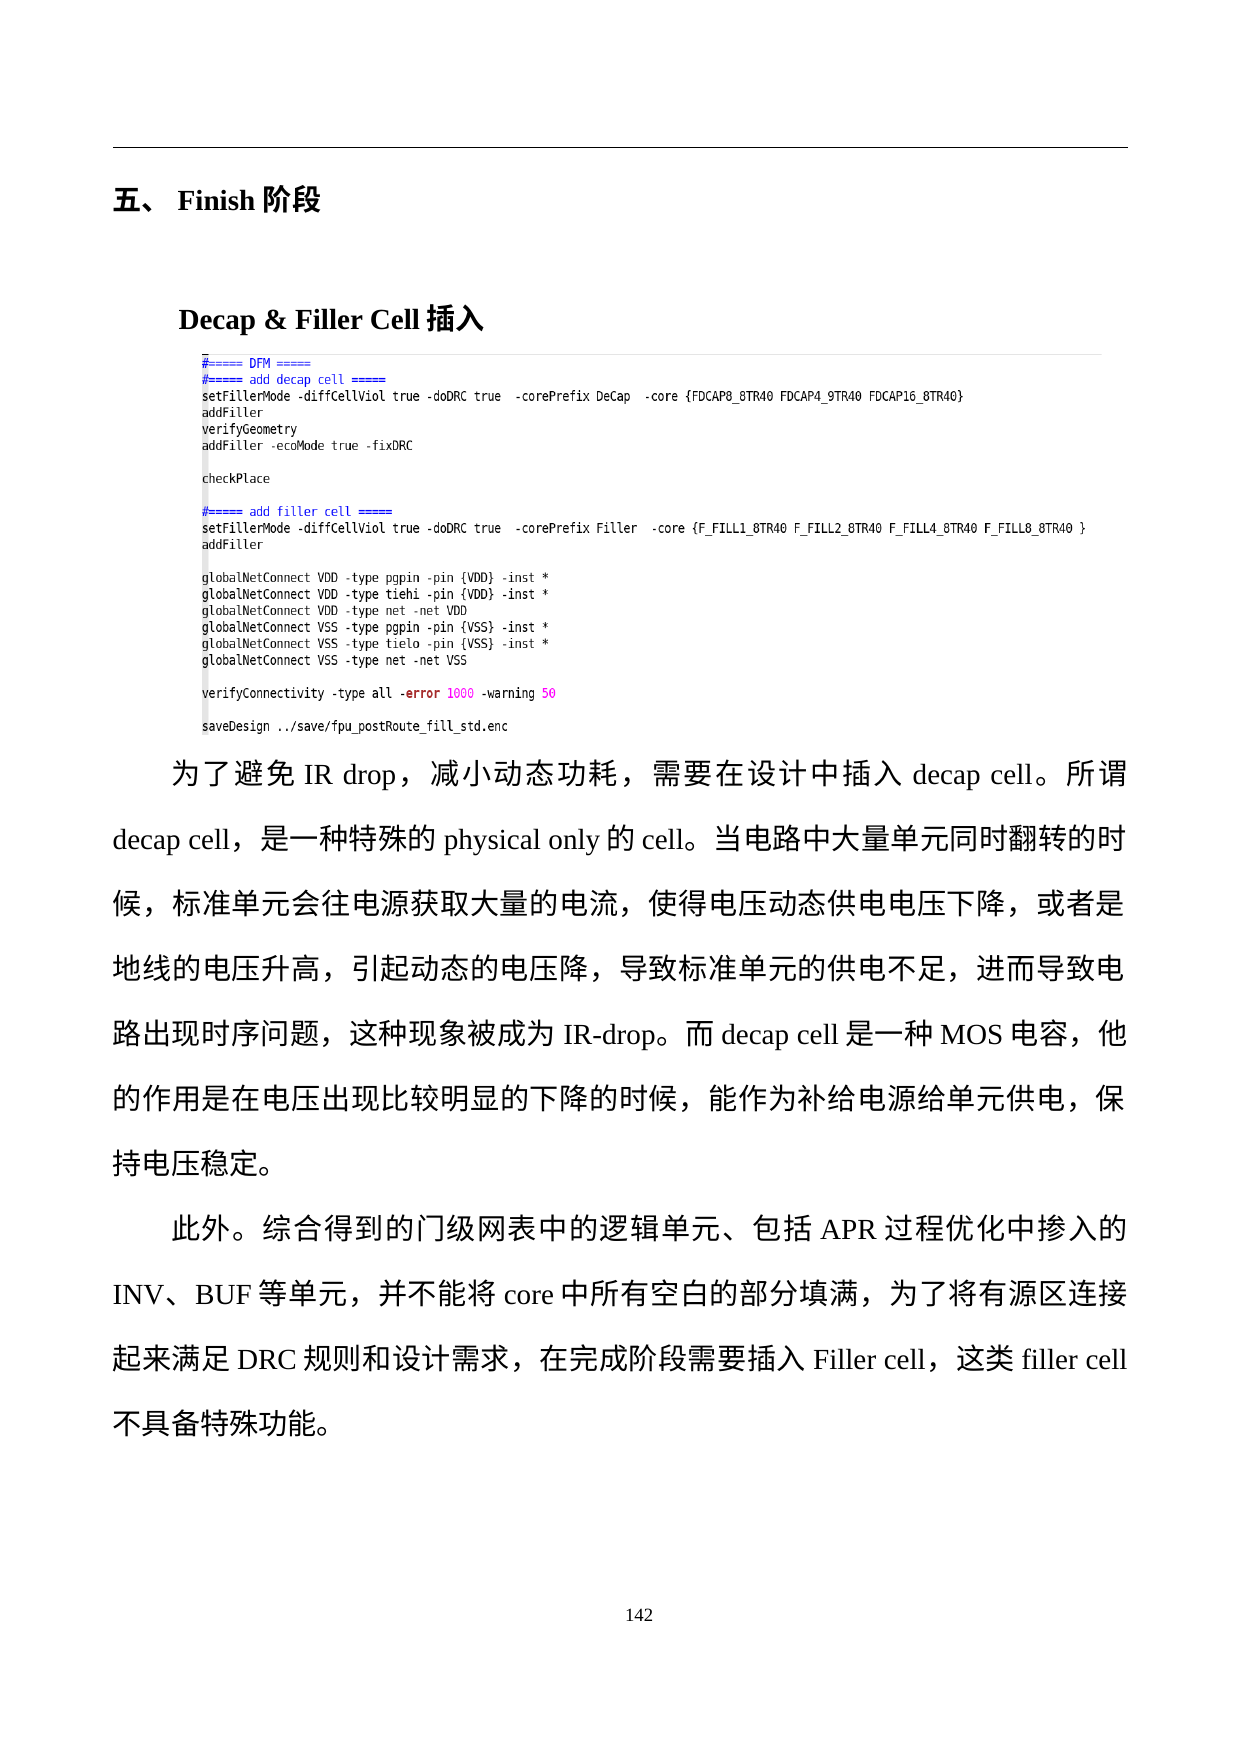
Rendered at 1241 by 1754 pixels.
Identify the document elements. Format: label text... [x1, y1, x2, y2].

text 此外。综合得到的门级网表中的逻辑单元、包括APR过程优化中掺入的INV、BUF等单元，并不能将core中所有空白的部分填满，为了将有源区连接起来满足DRC规则和设计需求，在完成阶段需要插入Filler cell，这类filler cell不具备特殊功能。 [112, 1194, 1128, 1454]
picture [200, 354, 1102, 735]
text 为了避免IR drop，减小动态功耗，需要在设计中插入decap cell。所谓decap cell，是一种特殊的physical only的cell。当电路中大量单元同时翻转的时候，标准单元会往电源获取大量的电流，使得电压动态供电电压下降，或者是地线的电压升高，引起动态的电压降，导致标准单元的供电不足，进而导致电路出现时序问题，这种现象被成为IR-drop。而decap cell是一种MOS电容，他的作用是在电压出现比较明显的下降的时候，能作为补给电源给单元供电，保持电压稳定。 [112, 739, 1128, 1194]
subtitle 五、 Finish 阶段 [112, 165, 1128, 230]
text Decap & Filler Cell插入 [112, 284, 1128, 349]
